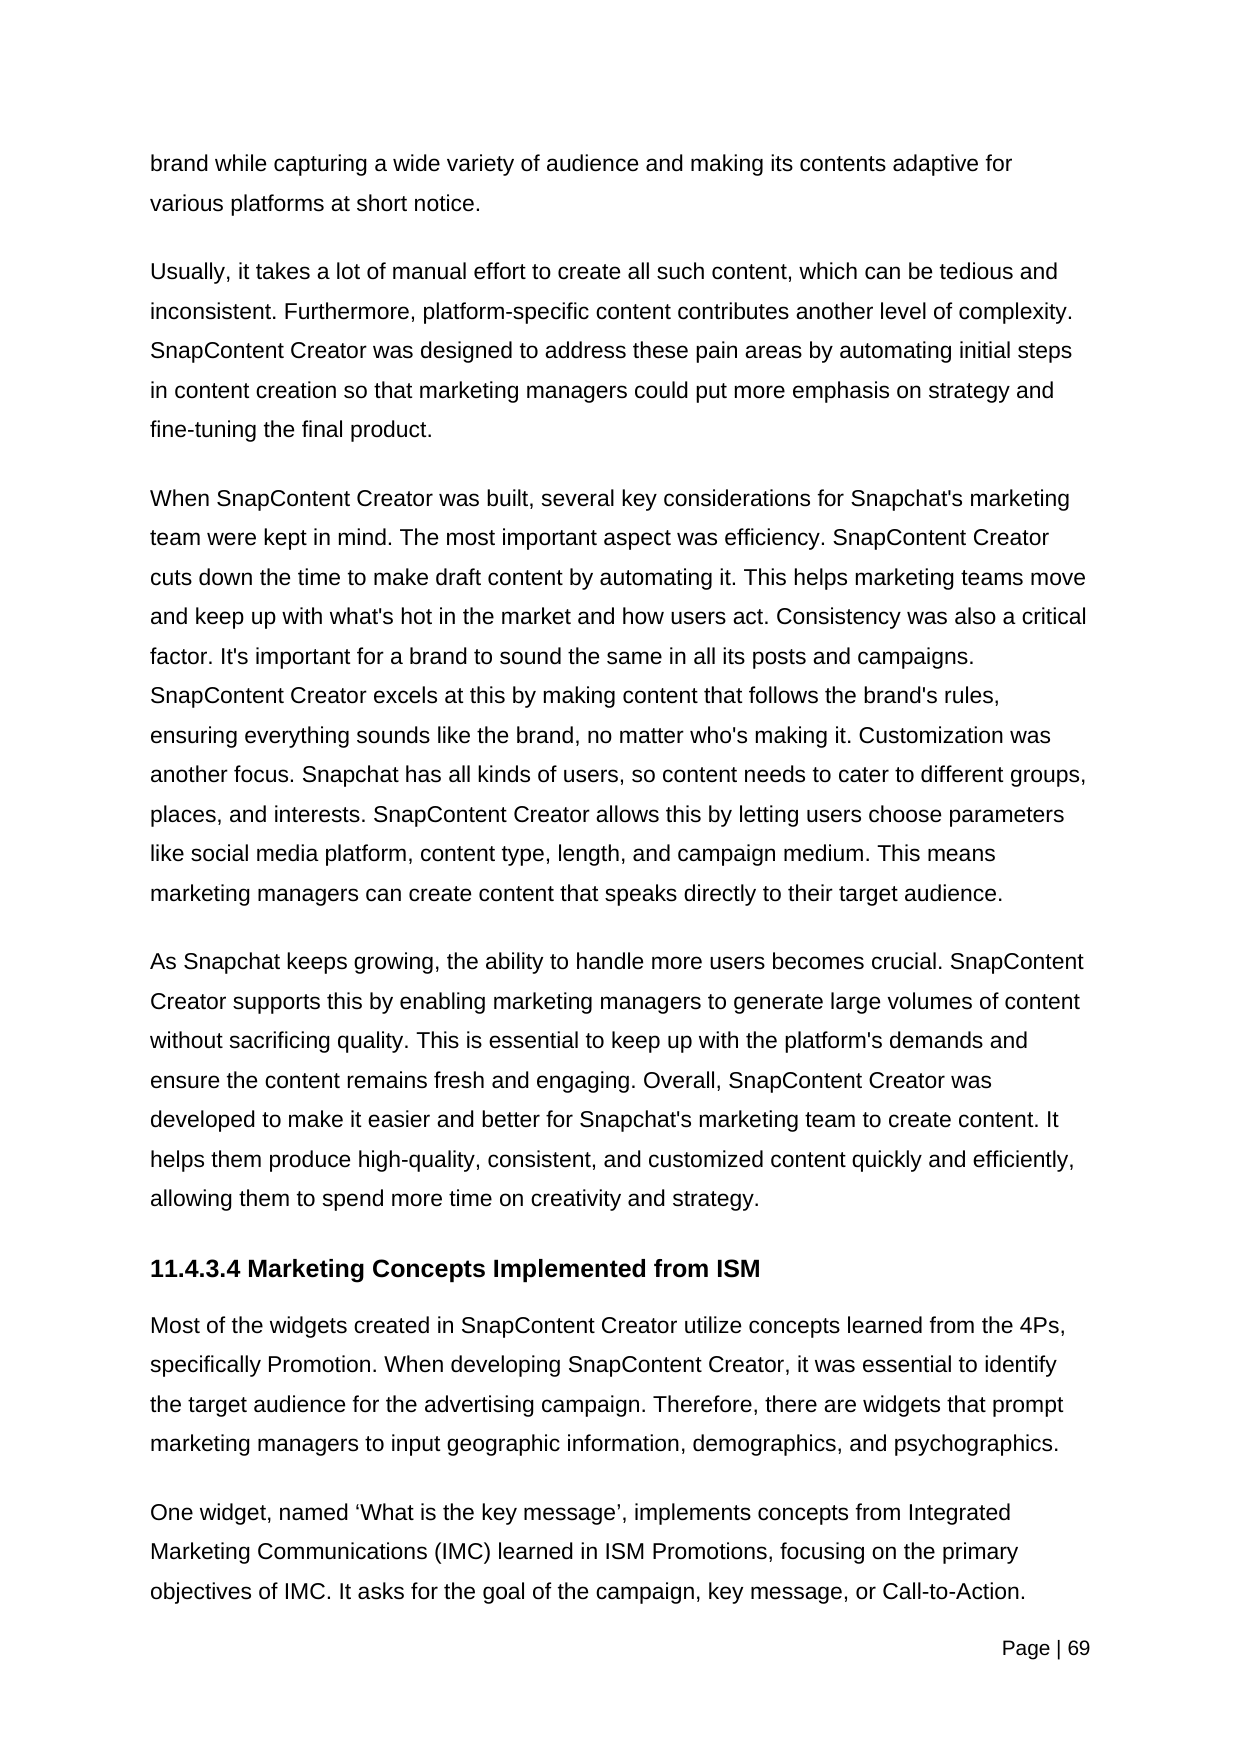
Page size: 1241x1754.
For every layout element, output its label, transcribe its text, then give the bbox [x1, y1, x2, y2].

text When SnapContent Creator was built, several key considerations for Snapchat's marketing team were kept in mind. The most important aspect was efficiency. SnapContent Creator cuts down the time to make draft content by automating it. This helps marketing teams move and keep up with what's hot in the market and how users act. Consistency was also a critical factor. It's important for a brand to sound the same in all its posts and campaigns. SnapContent Creator excels at this by making content that follows the brand's rules, ensuring everything sounds like the brand, no matter who's making it. Customization was another focus. Snapchat has all kinds of users, so content needs to cater to different groups, places, and interests. SnapContent Creator allows this by letting users choose parameters like social media platform, content type, length, and campaign medium. This means marketing managers can create content that speaks directly to their target audience. [150, 485, 1090, 906]
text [150, 150, 1090, 216]
text Most of the widgets created in SnapContent Creator utilize concepts learned from the 4Ps, specifically Promotion. When developing SnapContent Creator, it was essential to identify the target audience for the advertising campaign. Therefore, there are widgets that prompt marketing managers to input geographic information, demographics, and psychographics. [150, 1312, 1090, 1456]
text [150, 1499, 1090, 1604]
text As Snapchat keeps growing, the ability to handle more users becomes crucial. SnapContent Creator supports this by enabling marketing managers to generate large volumes of content without sacrificing quality. This is essential to keep up with the platform's demands and ensure the content remains fresh and engaging. Overall, SnapContent Creator was developed to make it easier and better for Snapchat's marketing team to create content. It helps them produce high-quality, consistent, and customized content quickly and efficiently, allowing them to spend more time on creativity and strategy. [150, 948, 1090, 1211]
text Usually, it takes a lot of manual effort to create all such content, which can be tedious and inconsistent. Furthermore, platform-specific content contributes another level of complexity. SnapContent Creator was designed to address these pain areas by automating initial steps in content creation so that marketing managers could put more emphasis on strategy and fine-tuning the final product. [150, 258, 1090, 442]
subtitle 11.4.3.4 Marketing Concepts Implemented from ISM [150, 1254, 1090, 1282]
